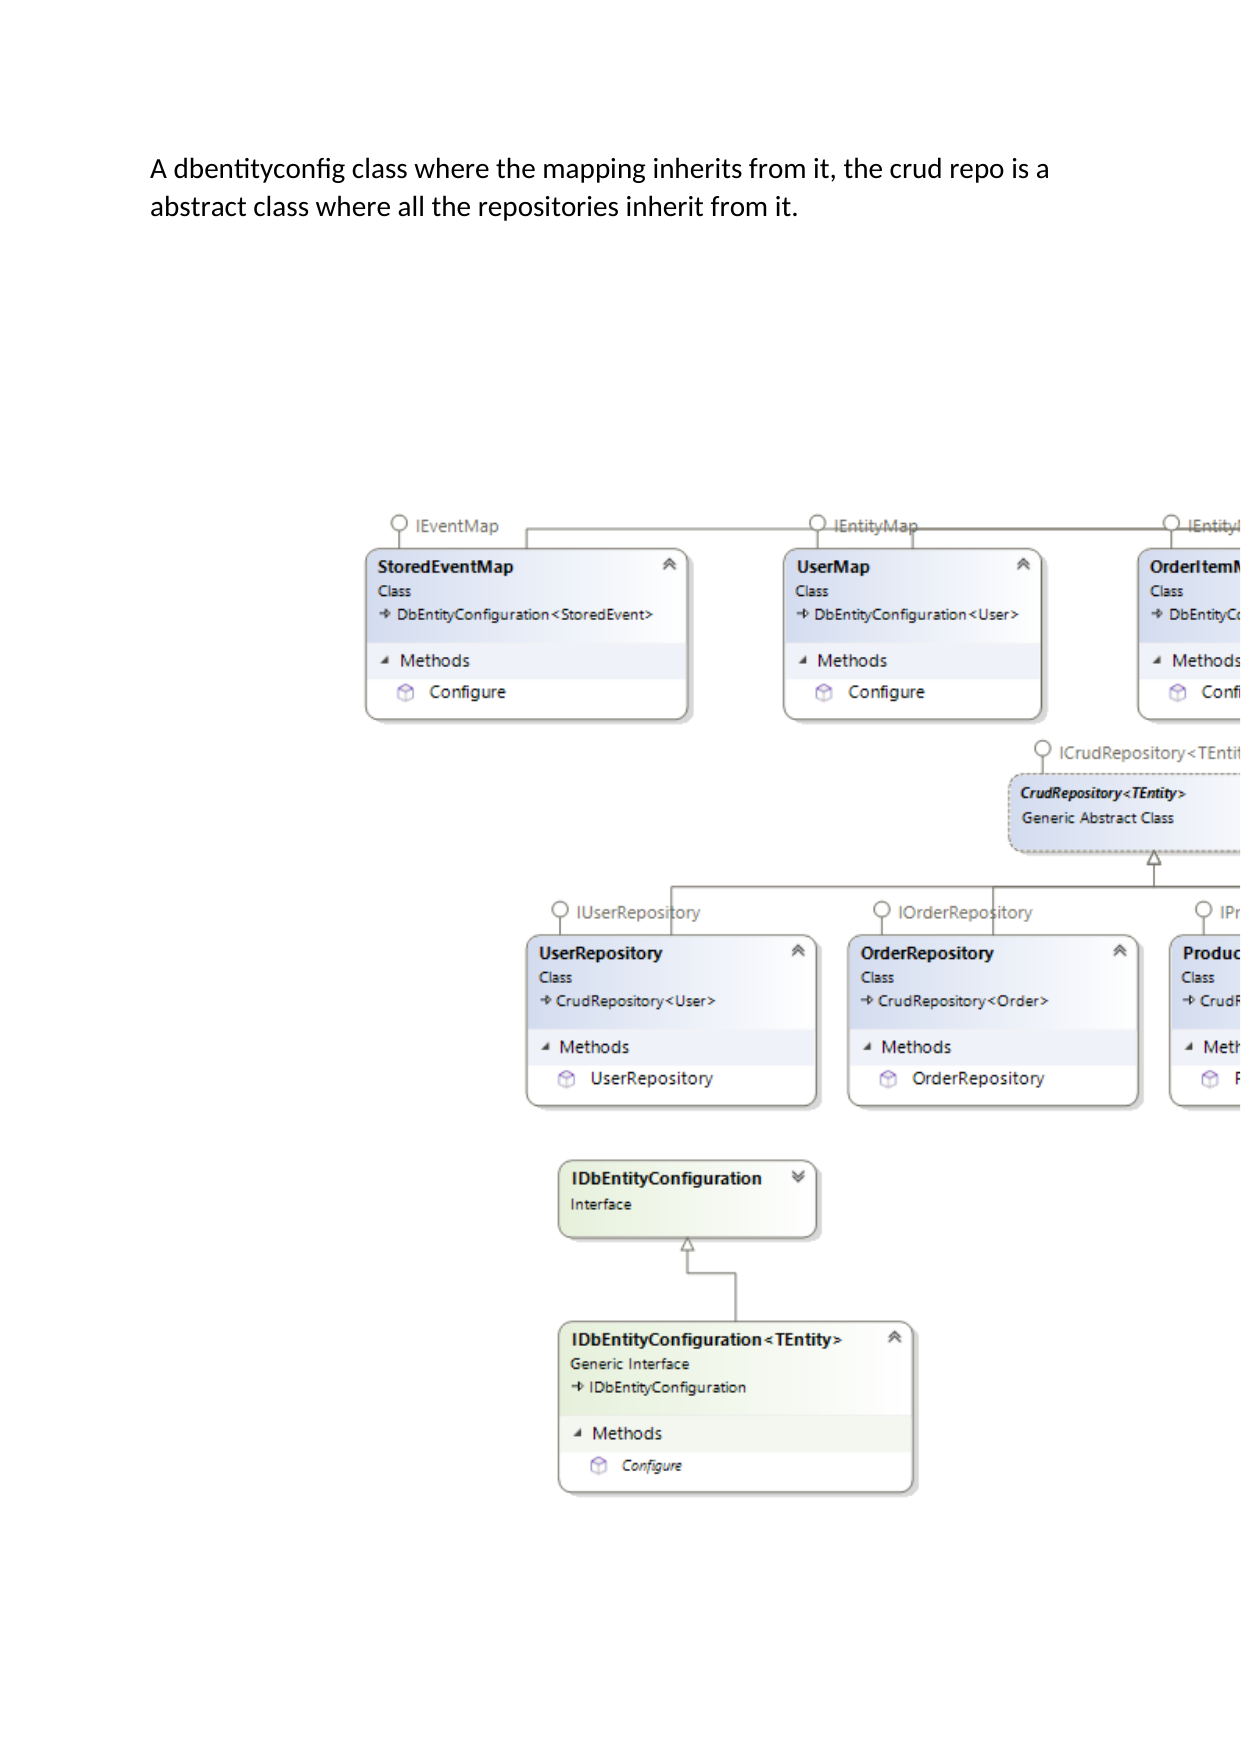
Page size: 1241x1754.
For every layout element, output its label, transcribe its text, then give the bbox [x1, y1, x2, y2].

text A dbentityconfig class where the mapping inherits from it, the crud repo is a abstract class where all the repositories inherit from it. [150, 150, 1090, 224]
picture [150, 243, 1241, 1543]
